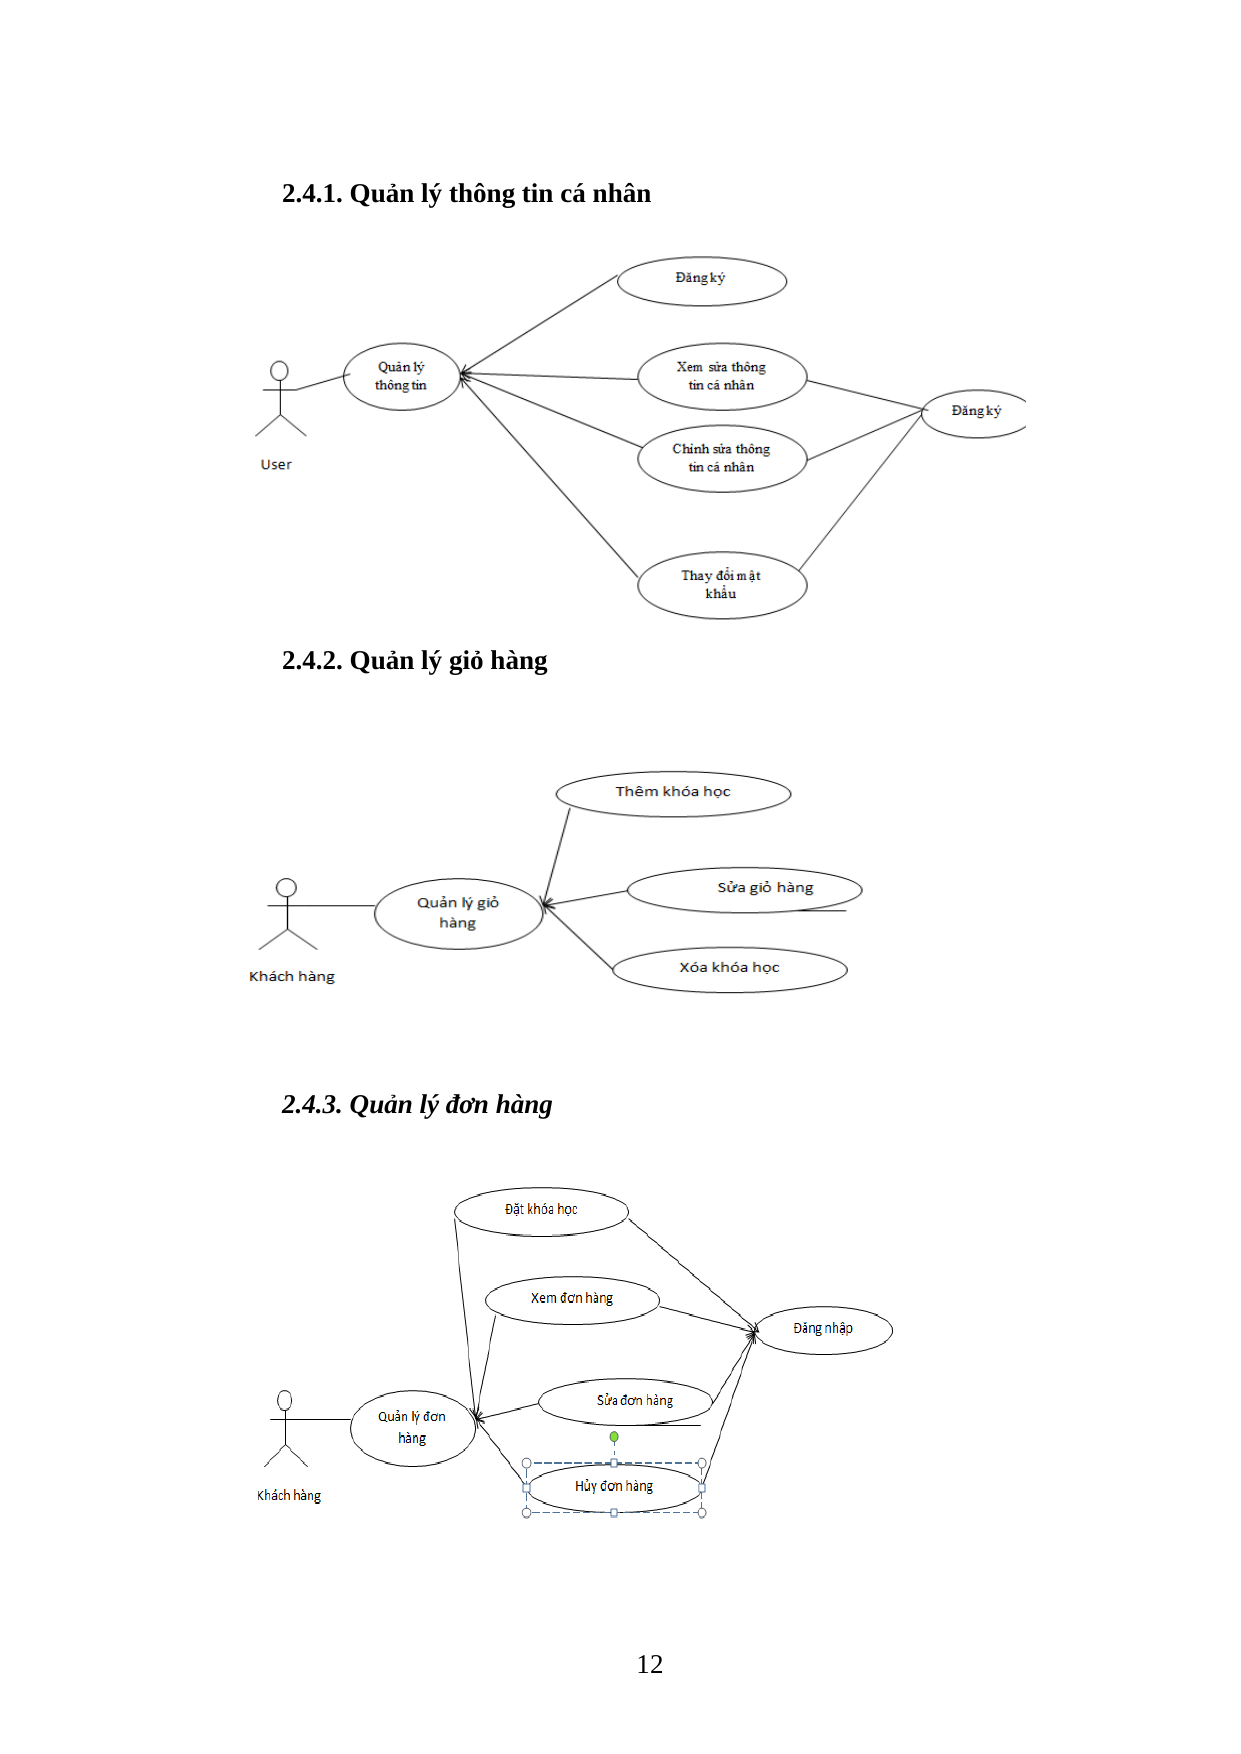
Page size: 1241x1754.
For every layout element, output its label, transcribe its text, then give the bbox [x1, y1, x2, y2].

picture [206, 1128, 909, 1544]
picture [206, 217, 1026, 629]
text 2.4.3. Quản lý đơn hàng [207, 1088, 1092, 1119]
text 2.4.1. Quản lý thông tin cá nhân [207, 177, 1092, 208]
picture [206, 684, 967, 1073]
text 2.4.2. Quản lý giỏ hàng [207, 644, 1092, 676]
